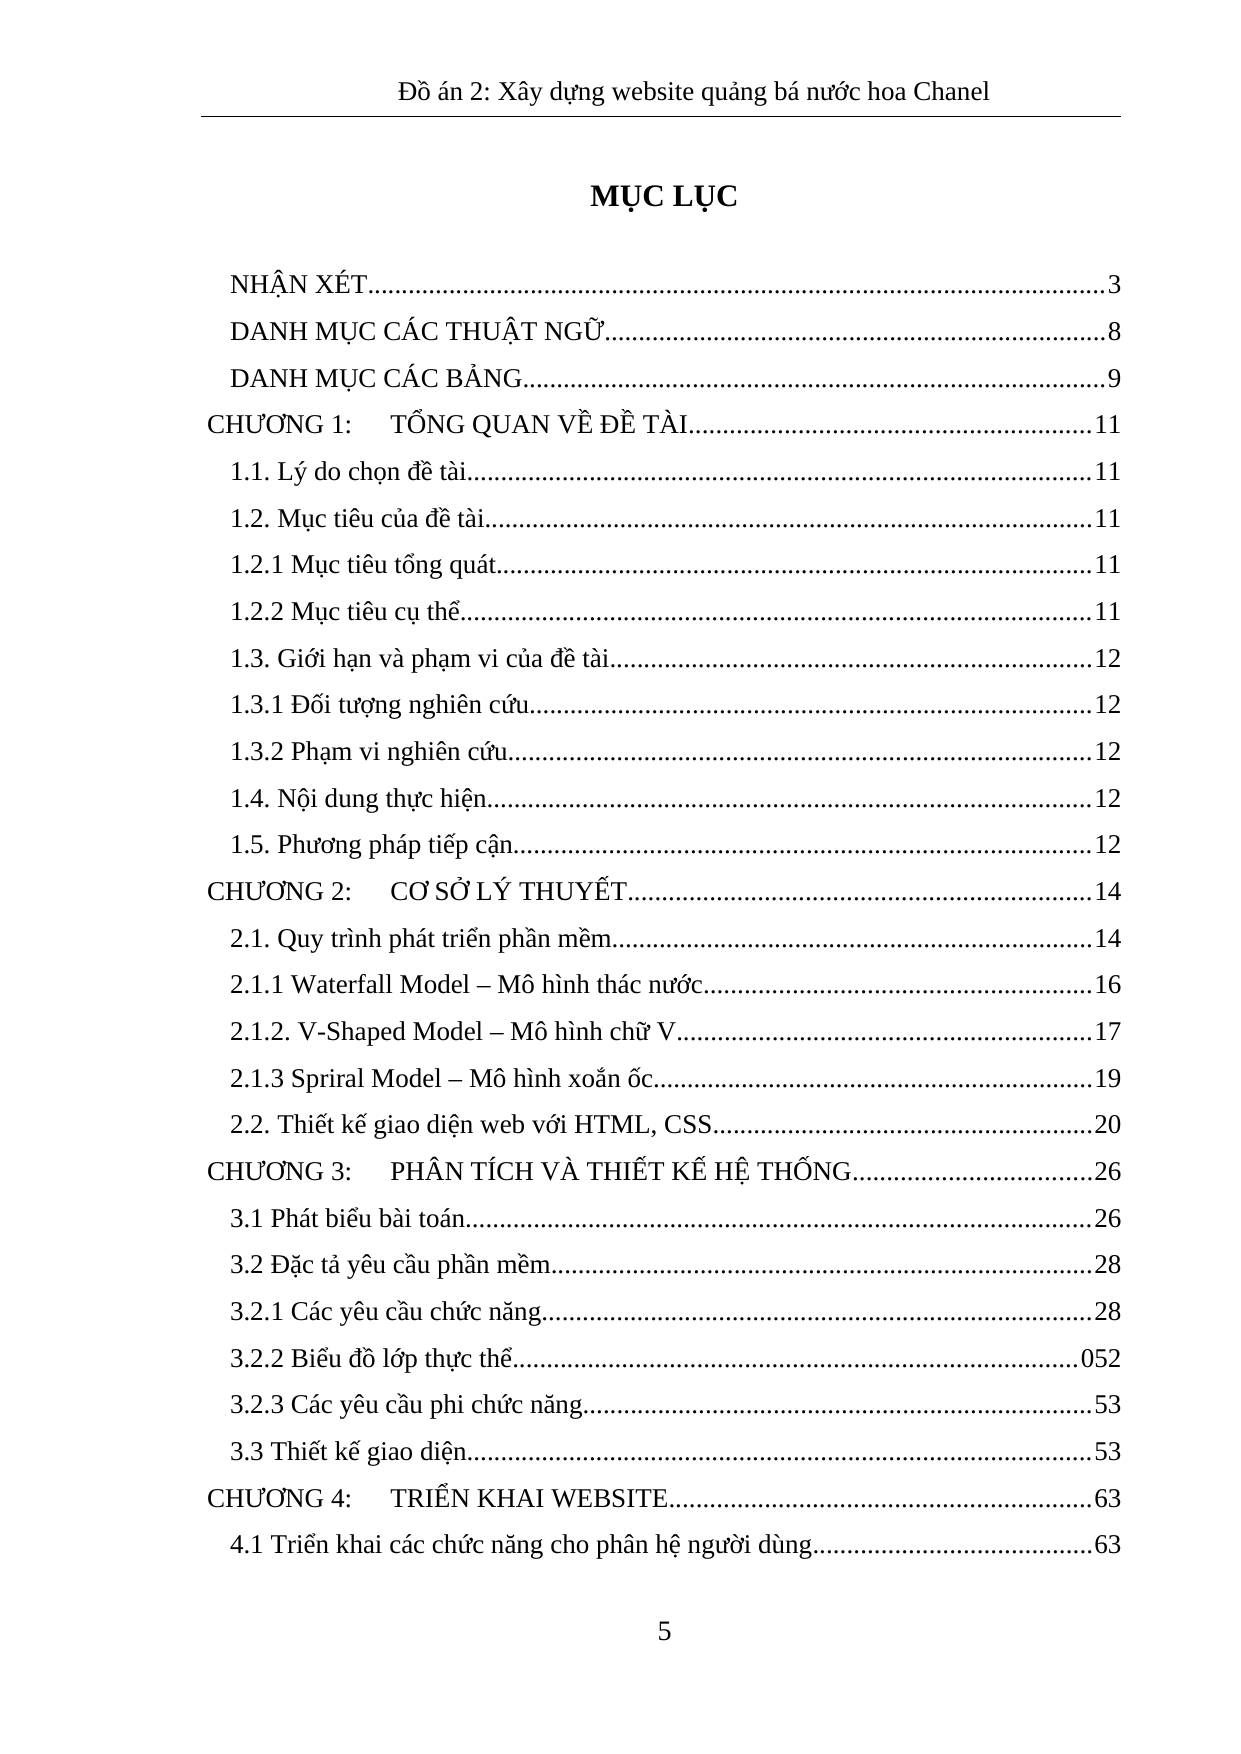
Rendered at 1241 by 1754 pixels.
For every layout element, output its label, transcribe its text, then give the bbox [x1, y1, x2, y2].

text MỤC LỤC [207, 177, 1122, 213]
text 2.2. Thiết kế giao diện web với HTML, CSS 20 [230, 1108, 1122, 1140]
text 1.3. Giới hạn và phạm vi của đề tài 12 [230, 642, 1122, 673]
text 1.2. Mục tiêu của đề tài 11 [230, 502, 1122, 533]
text DANH MỤC CÁC THUẬT NGỮ 8 [230, 315, 1122, 346]
text NHẬN XÉT 3 [230, 268, 1122, 300]
text 2.1. Quy trình phát triển phần mềm 14 [230, 922, 1122, 953]
text 4.1 Triển khai các chức năng cho phân hệ người dùng 63 [230, 1528, 1122, 1560]
text 3.2.2 Biểu đồ lớp thực thể 052 [230, 1342, 1122, 1373]
text 2.1.2. V-Shaped Model – Mô hình chữ V 17 [230, 1015, 1122, 1046]
text 3.2.3 Các yêu cầu phi chức năng 53 [230, 1388, 1122, 1420]
text CHƯƠNG 1: TỔNG QUAN VỀ ĐỀ TÀI 11 [207, 408, 1122, 440]
text CHƯƠNG 2: CƠ SỞ LÝ THUYẾT 14 [207, 875, 1122, 906]
text 3.3 Thiết kế giao diện 53 [230, 1435, 1122, 1466]
text 2.1.1 Waterfall Model – Mô hình thác nước 16 [230, 968, 1122, 1000]
text 3.2.1 Các yêu cầu chức năng 28 [230, 1295, 1122, 1326]
text 3.1 Phát biểu bài toán 26 [230, 1202, 1122, 1233]
text 1.3.1 Đối tượng nghiên cứu 12 [230, 688, 1122, 720]
text CHƯƠNG 4: TRIỂN KHAI WEBSITE 63 [207, 1482, 1122, 1513]
text DANH MỤC CÁC BẢNG 9 [230, 362, 1122, 393]
text 1.2.2 Mục tiêu cụ thể 11 [230, 595, 1122, 626]
text 1.5. Phương pháp tiếp cận 12 [230, 828, 1122, 860]
text CHƯƠNG 3: PHÂN TÍCH VÀ THIẾT KẾ HỆ THỐNG 26 [207, 1155, 1122, 1186]
text 1.2.1 Mục tiêu tổng quát 11 [230, 548, 1122, 580]
text 1.1. Lý do chọn đề tài 11 [230, 455, 1122, 486]
text 3.2 Đặc tả yêu cầu phần mềm 28 [230, 1248, 1122, 1280]
text 1.4. Nội dung thực hiện 12 [230, 782, 1122, 813]
text 1.3.2 Phạm vi nghiên cứu 12 [230, 735, 1122, 766]
text 2.1.3 Spriral Model – Mô hình xoắn ốc 19 [230, 1062, 1122, 1093]
